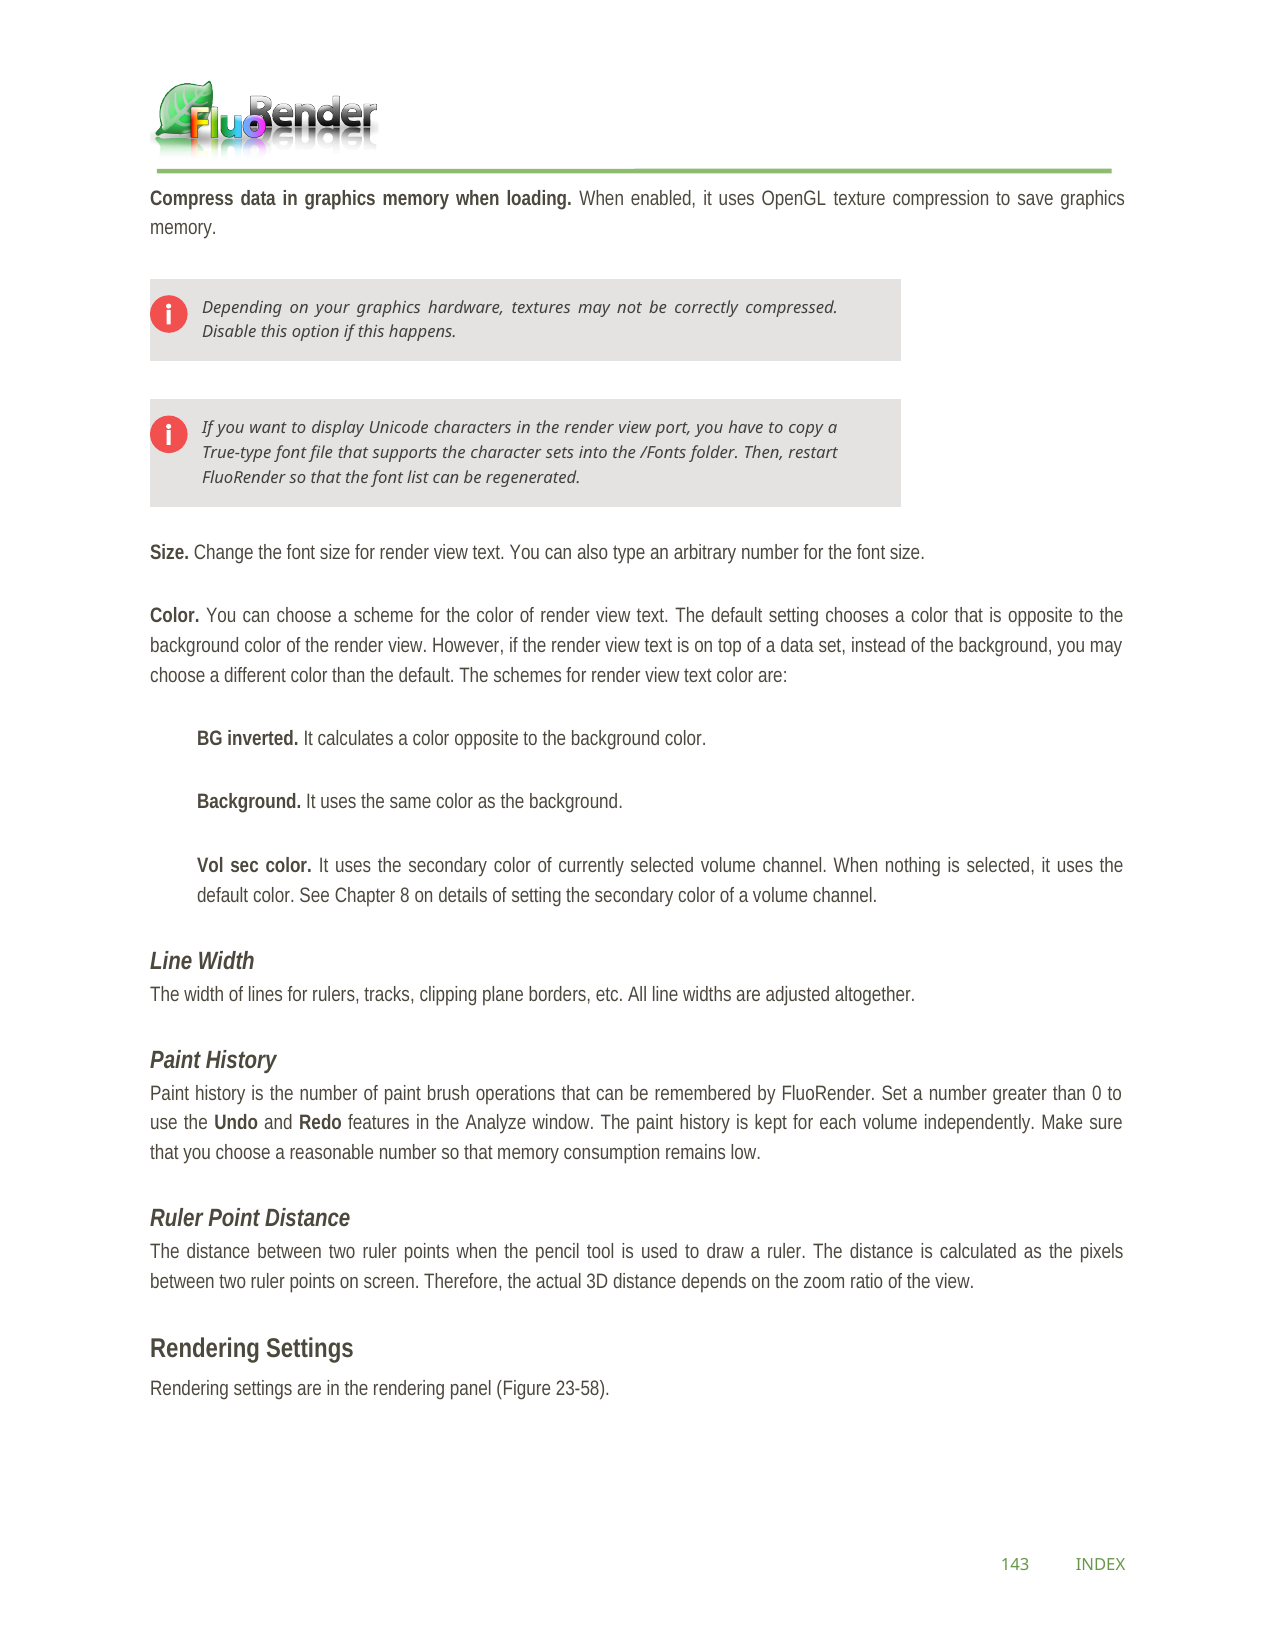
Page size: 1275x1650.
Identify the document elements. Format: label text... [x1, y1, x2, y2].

subtitle Paint History [150, 1045, 1125, 1073]
text BG inverted. It calculates a color opposite to the background color. [197, 726, 1125, 750]
text Vol sec color. It uses the secondary color of currently selected volume channel. When nothing is selected, it uses the default color. See Chapter 8 on details of setting the secondary color of a volume channel. [197, 853, 1125, 906]
text The width of lines for rulers, tracks, clipping plane borders, etc. All line widths are adjusted altogether. [150, 981, 1125, 1005]
subtitle Line Width [150, 946, 1125, 974]
text The distance between two ruler points when the pencil tool is used to draw a ruler. The distance is calculated as the pixels between two ruler points on screen. Therefore, the actual 3D distance depends on the zoom ratio of the view. [150, 1239, 1125, 1293]
text Color. You can choose a scheme for the color of render view text. The default setting chooses a color that is opposite to the background color of the render view. However, if the render view text is on top of a data set, instead of the background, you may choose a different color than the default. The schemes for render view text color are: [150, 603, 1125, 687]
text Size. Change the font size for render view text. You can also type an arbitrary number for the font size. [150, 540, 1125, 564]
text Background. It uses the same color as the background. [197, 789, 1125, 813]
picture [150, 75, 379, 162]
subtitle Ruler Point Distance [150, 1203, 1125, 1232]
text Compress data in graphics memory when loading. When enabled, it uses OpenGL texture compression to save graphics memory. [150, 185, 1125, 239]
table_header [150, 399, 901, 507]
text Paint history is the number of paint brush operations that can be remembered by FluoRender. Set a number greater than 0 to use the Undo and Redo features in the Analyze window. The paint history is kept for each volume independently. Make sure that you choose a reasonable number so that memory consumption remains low. [150, 1080, 1125, 1164]
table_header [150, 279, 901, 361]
subtitle Rendering Settings [150, 1332, 1125, 1363]
